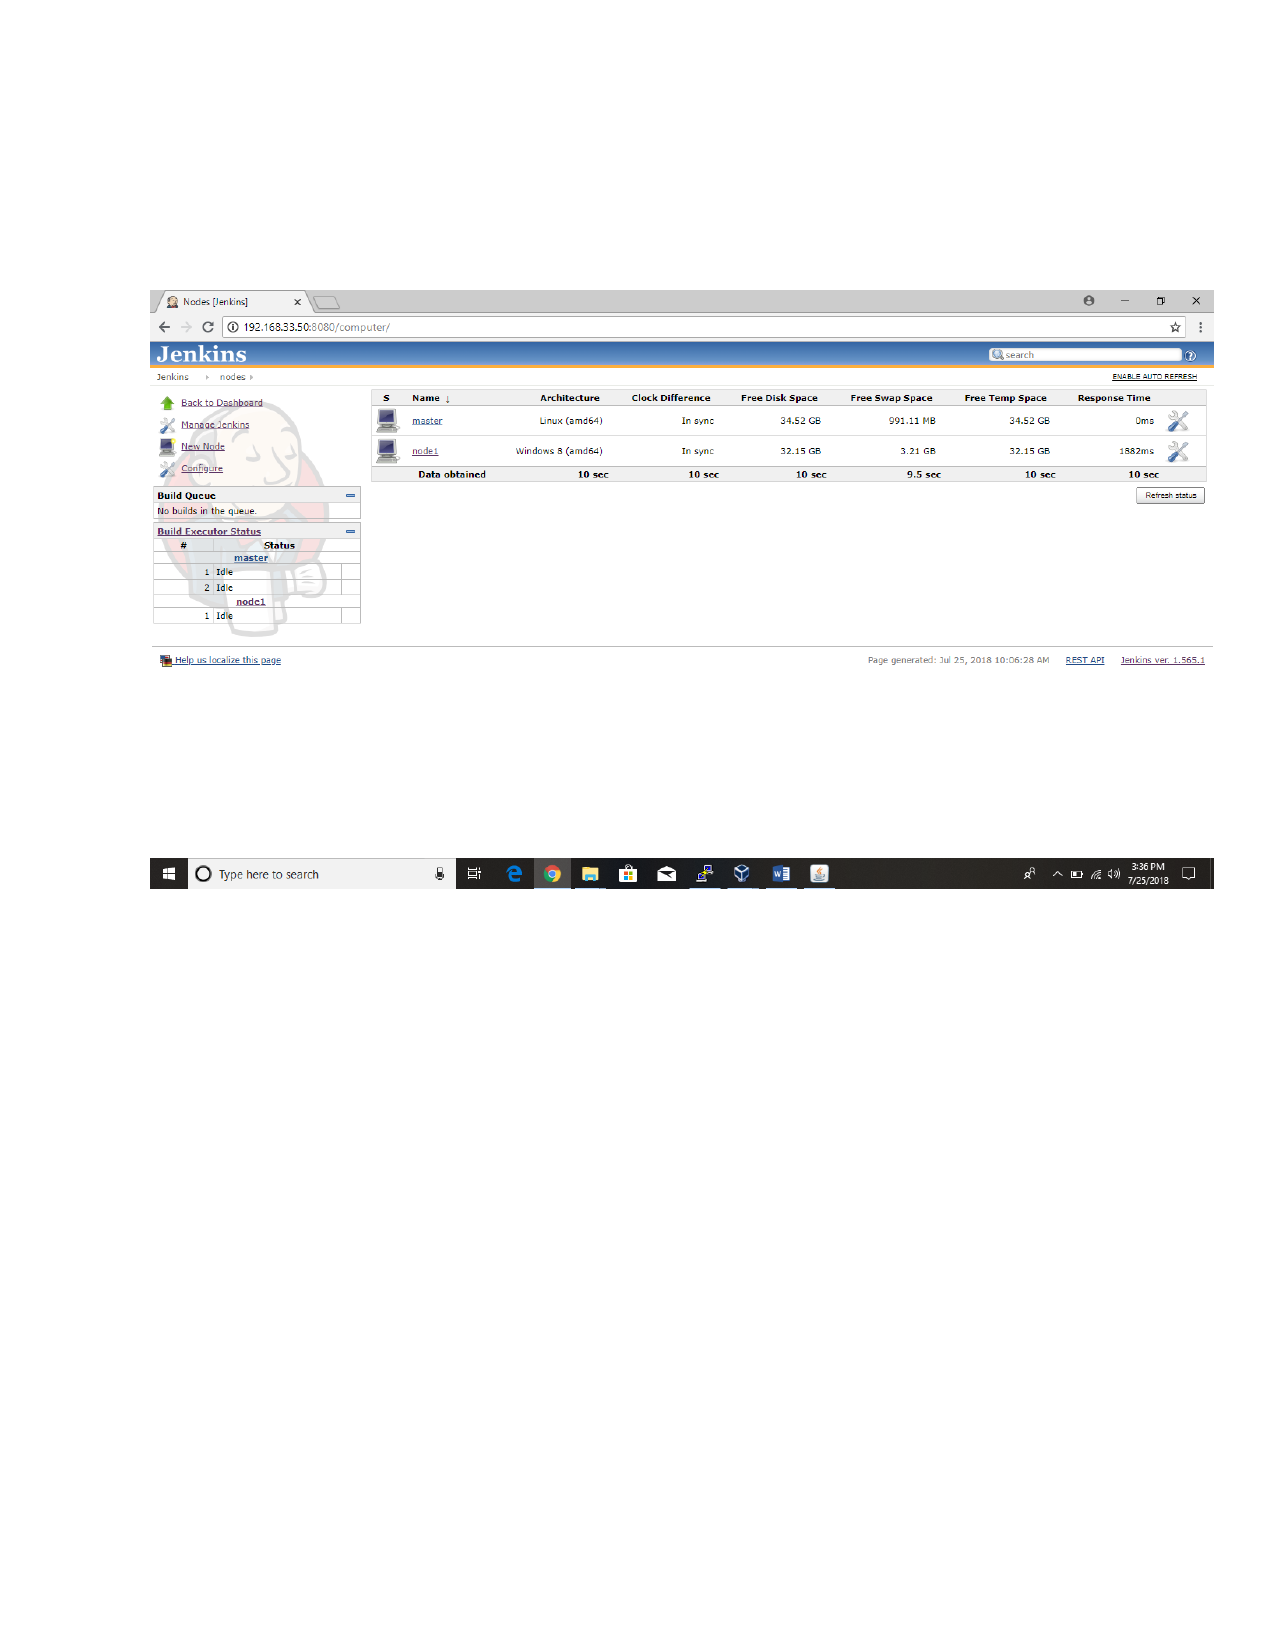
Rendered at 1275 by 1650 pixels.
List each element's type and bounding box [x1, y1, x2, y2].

picture [150, 290, 1214, 889]
